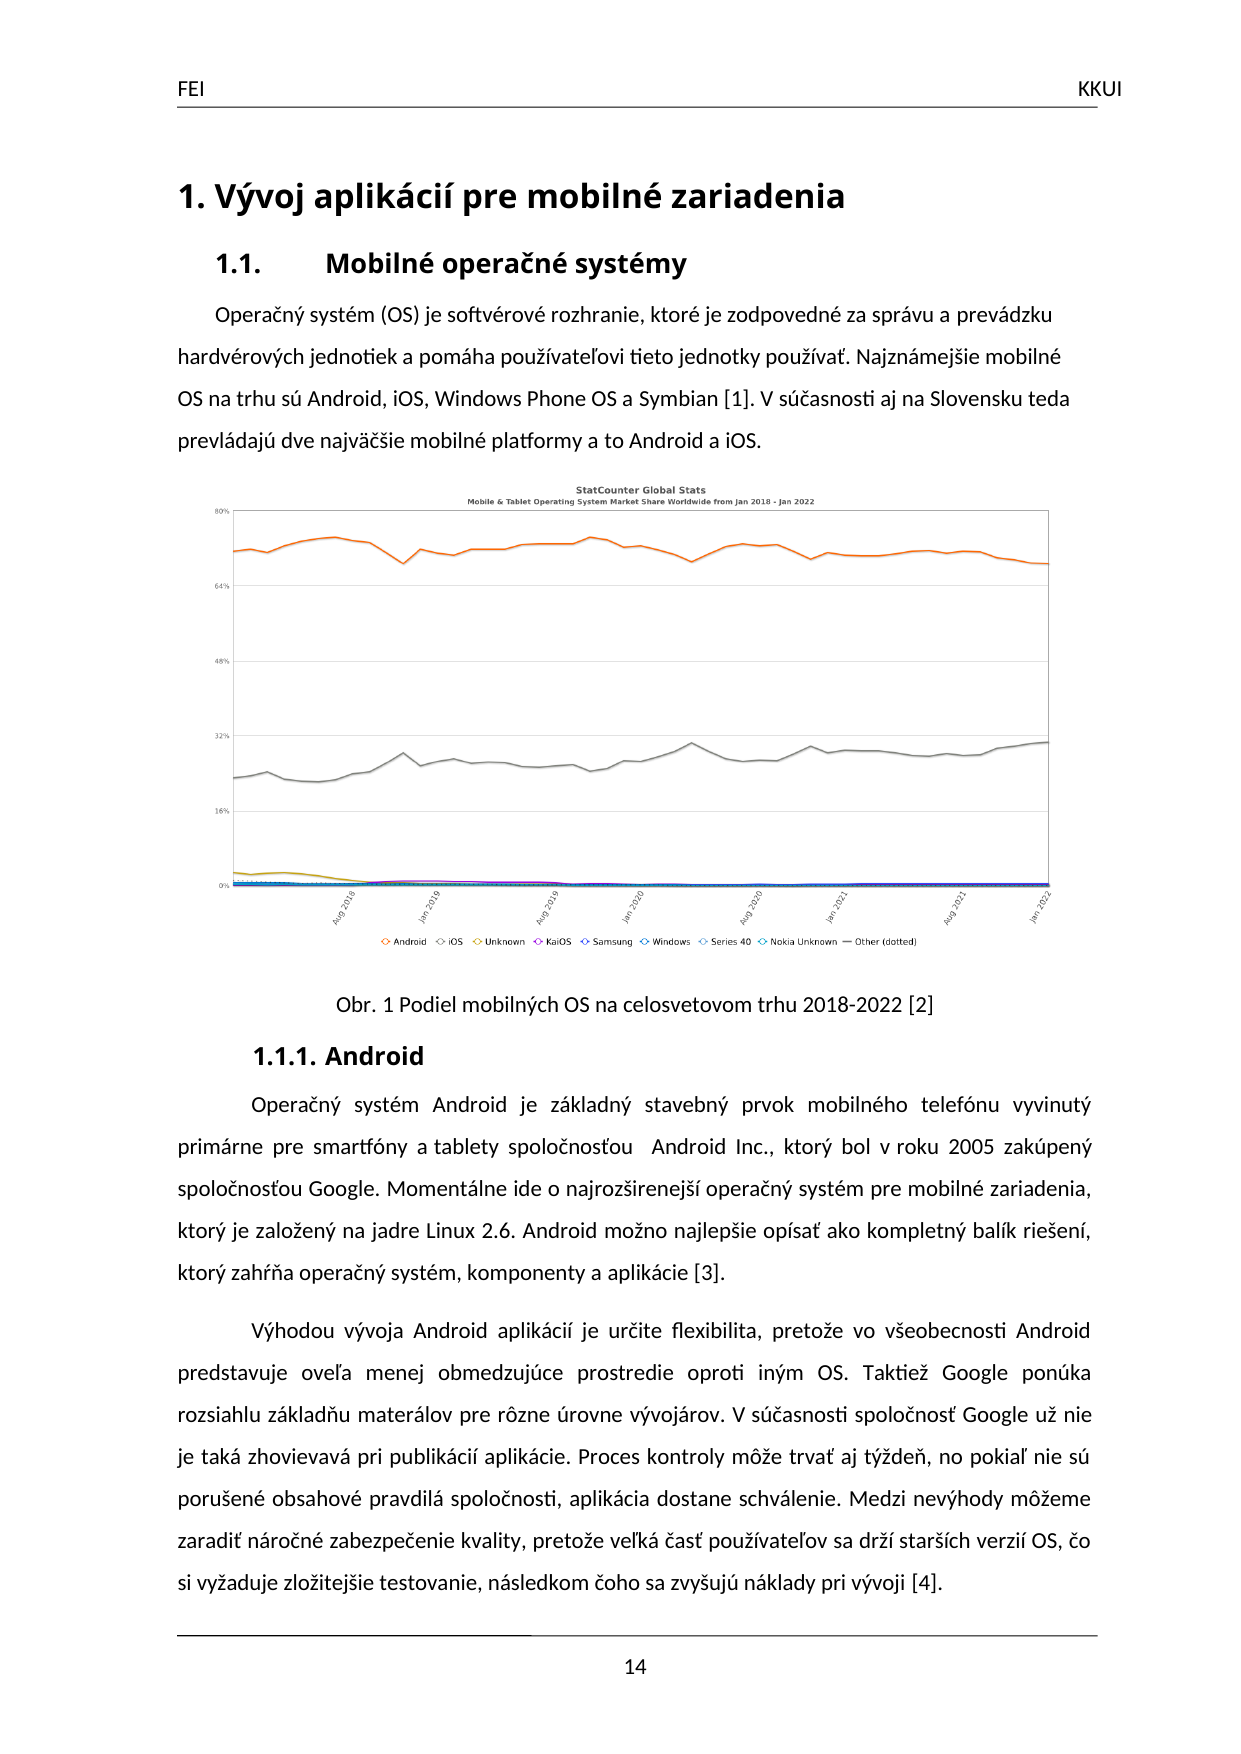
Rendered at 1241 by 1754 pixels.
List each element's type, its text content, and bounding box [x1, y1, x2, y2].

picture [214, 485, 1059, 960]
text Mobilné operačné systémy [215, 245, 1092, 282]
text Obr. 1 Podiel mobilných OS na celosvetovom trhu 2018-2022 [2] [177, 990, 1092, 1018]
text Android [252, 1039, 1092, 1073]
text Operačný systém Android je základný stavebný prvok mobilného telefónu vyvinutý primárne pre smartfóny a tablety spoločnosťou Android Inc., ktorý bol v roku 2005 zakúpený spoločnosťou Google. Momentálne ide o najrozširenejší operačný systém pre mobilné zariadenia, ktorý je založený na jadre Linux 2.6. Android možno najlepšie opísať ako kompletný balík riešení, ktorý zahŕňa operačný systém, komponenty a aplikácie [3]. [177, 1090, 1092, 1286]
text Vývoj aplikácií pre mobilné zariadenia [177, 173, 1092, 218]
text Operačný systém (OS) je softvérové rozhranie, ktoré je zodpovedné za správu a prevádzku hardvérových jednotiek a pomáha používateľovi tieto jednotky používať. Najznámejšie mobilné OS na trhu sú Android, iOS, Windows Phone OS a Symbian [1]. V súčasnosti aj na Slovensku teda prevládajú dve najväčšie mobilné platformy a to Android a iOS. [177, 300, 1092, 454]
text Výhodou vývoja Android aplikácií je určite flexibilita, pretože vo všeobecnosti Android predstavuje oveľa menej obmedzujúce prostredie oproti iným OS. Taktiež Google ponúka rozsiahlu základňu materálov pre rôzne úrovne vývojárov. V súčasnosti spoločnosť Google už nie je taká zhovievavá pri publikácií aplikácie. Proces kontroly môže trvať aj týždeň, no pokiaľ nie sú porušené obsahové pravdilá spoločnosti, aplikácia dostane schválenie. Medzi nevýhody môžeme zaradiť náročné zabezpečenie kvality, pretože veľká časť používateľov sa drží starších verzií OS, čo si vyžaduje zložitejšie testovanie, následkom čoho sa zvyšujú náklady pri vývoji [4]. [177, 1317, 1092, 1596]
